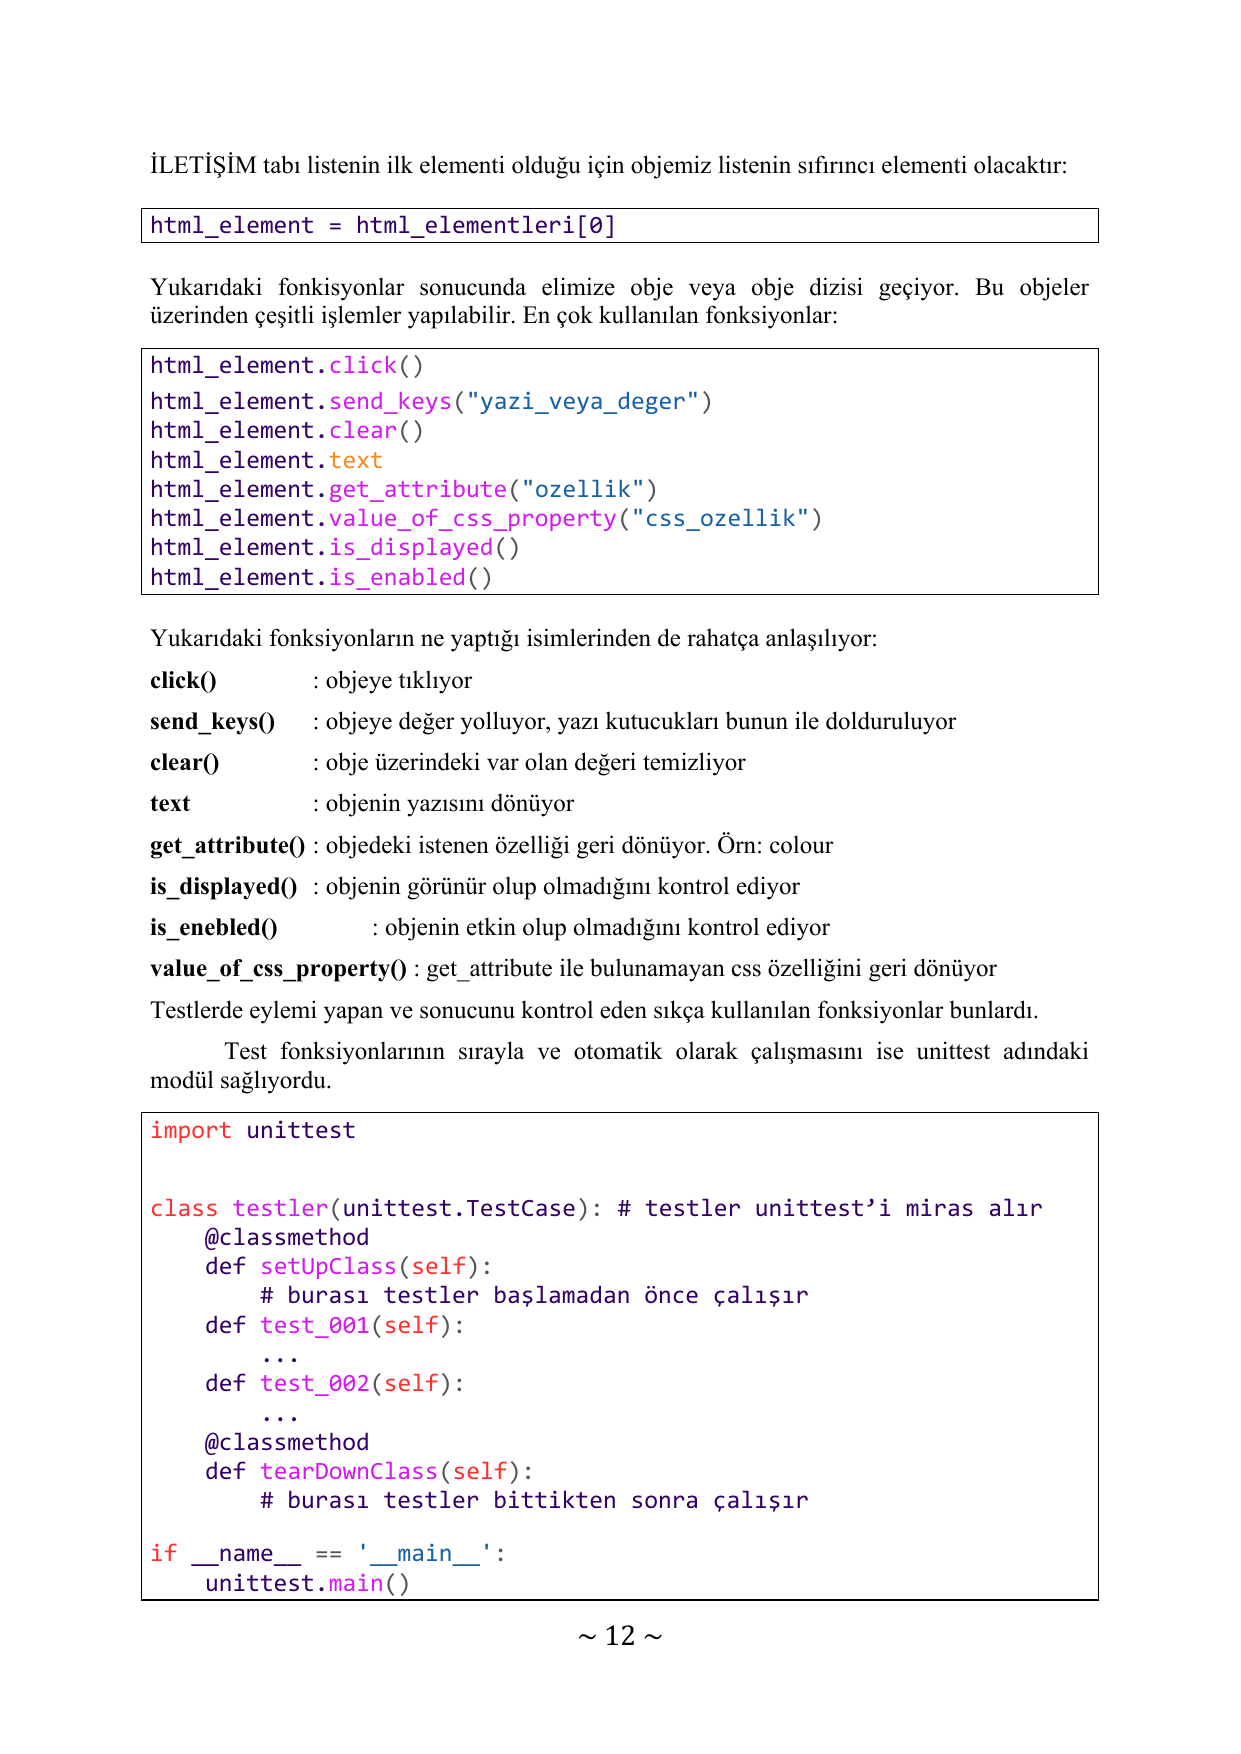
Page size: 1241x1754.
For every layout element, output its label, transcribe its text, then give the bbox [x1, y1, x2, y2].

text ... [150, 1339, 1090, 1369]
text is_displayed() : objenin görünür olup olmadığını kontrol ediyor [150, 871, 1090, 900]
text click() : objeye tıklıyor [150, 665, 1090, 693]
text # burası testler başlamadan önce çalışır [150, 1281, 1090, 1310]
text def setUpClass(self): [150, 1252, 1090, 1281]
text html_element.value_of_css_property("css_ozellik") [150, 504, 1090, 533]
text html_element = html_elementleri[0] [142, 209, 1098, 242]
text html_element.is_enabled() [142, 559, 1098, 594]
text html_element.click() [142, 349, 1098, 380]
text send_keys() : objeye değer yolluyor, yazı kutucukları bunun ile dolduruluyor [150, 706, 1090, 735]
text class testler(unittest.TestCase): # testler unittest’i miras alır [142, 1190, 1098, 1222]
text import unittest [142, 1113, 1098, 1144]
text İLETİŞİM tabı listenin ilk elementi olduğu için objemiz listenin sıfırıncı elementi olacaktır: [150, 150, 1090, 179]
text def test_002(self): [150, 1369, 1090, 1398]
text Test fonksiyonlarının sırayla ve otomatik olarak çalışmasını ise unittest adındaki modül sağlıyordu. [150, 1036, 1090, 1093]
text @classmethod [150, 1427, 1090, 1457]
text @classmethod [150, 1222, 1090, 1252]
text if __name__ == '__main__': [150, 1539, 1090, 1565]
text text : objenin yazısını dönüyor [150, 788, 1090, 817]
text value_of_css_property() : get_attribute ile bulunamayan css özelliğini geri dönüyor [150, 953, 1090, 982]
text unittest.main() [142, 1565, 1098, 1599]
text html_element.is_displayed() [150, 533, 1090, 559]
text is_enebled() : objenin etkin olup olmadığını kontrol ediyor [150, 912, 1090, 941]
text html_element.text [150, 445, 1090, 474]
text html_element.clear() [150, 416, 1090, 445]
text def tearDownClass(self): [150, 1457, 1090, 1486]
text Yukarıdaki fonksiyonların ne yaptığı isimlerinden de rahatça anlaşılıyor: [150, 623, 1090, 652]
text clear() : obje üzerindeki var olan değeri temizliyor [150, 747, 1090, 776]
text get_attribute() : objedeki istenen özelliği geri dönüyor. Örn: colour [150, 830, 1090, 858]
text Testlerde eylemi yapan ve sonucunu kontrol eden sıkça kullanılan fonksiyonlar bunlardı. [150, 995, 1090, 1023]
text html_element.send_keys("yazi_veya_deger") [142, 383, 1098, 416]
text ... [150, 1398, 1090, 1427]
text # burası testler bittikten sonra çalışır [150, 1486, 1090, 1515]
text def test_001(self): [150, 1310, 1090, 1339]
text Yukarıdaki fonkisyonlar sonucunda elimize obje veya obje dizisi geçiyor. Bu objeler üzerinden çeşitli işlemler yapılabilir. En çok kullanılan fonksiyonlar: [150, 272, 1090, 329]
text html_element.get_attribute("ozellik") [150, 474, 1090, 504]
